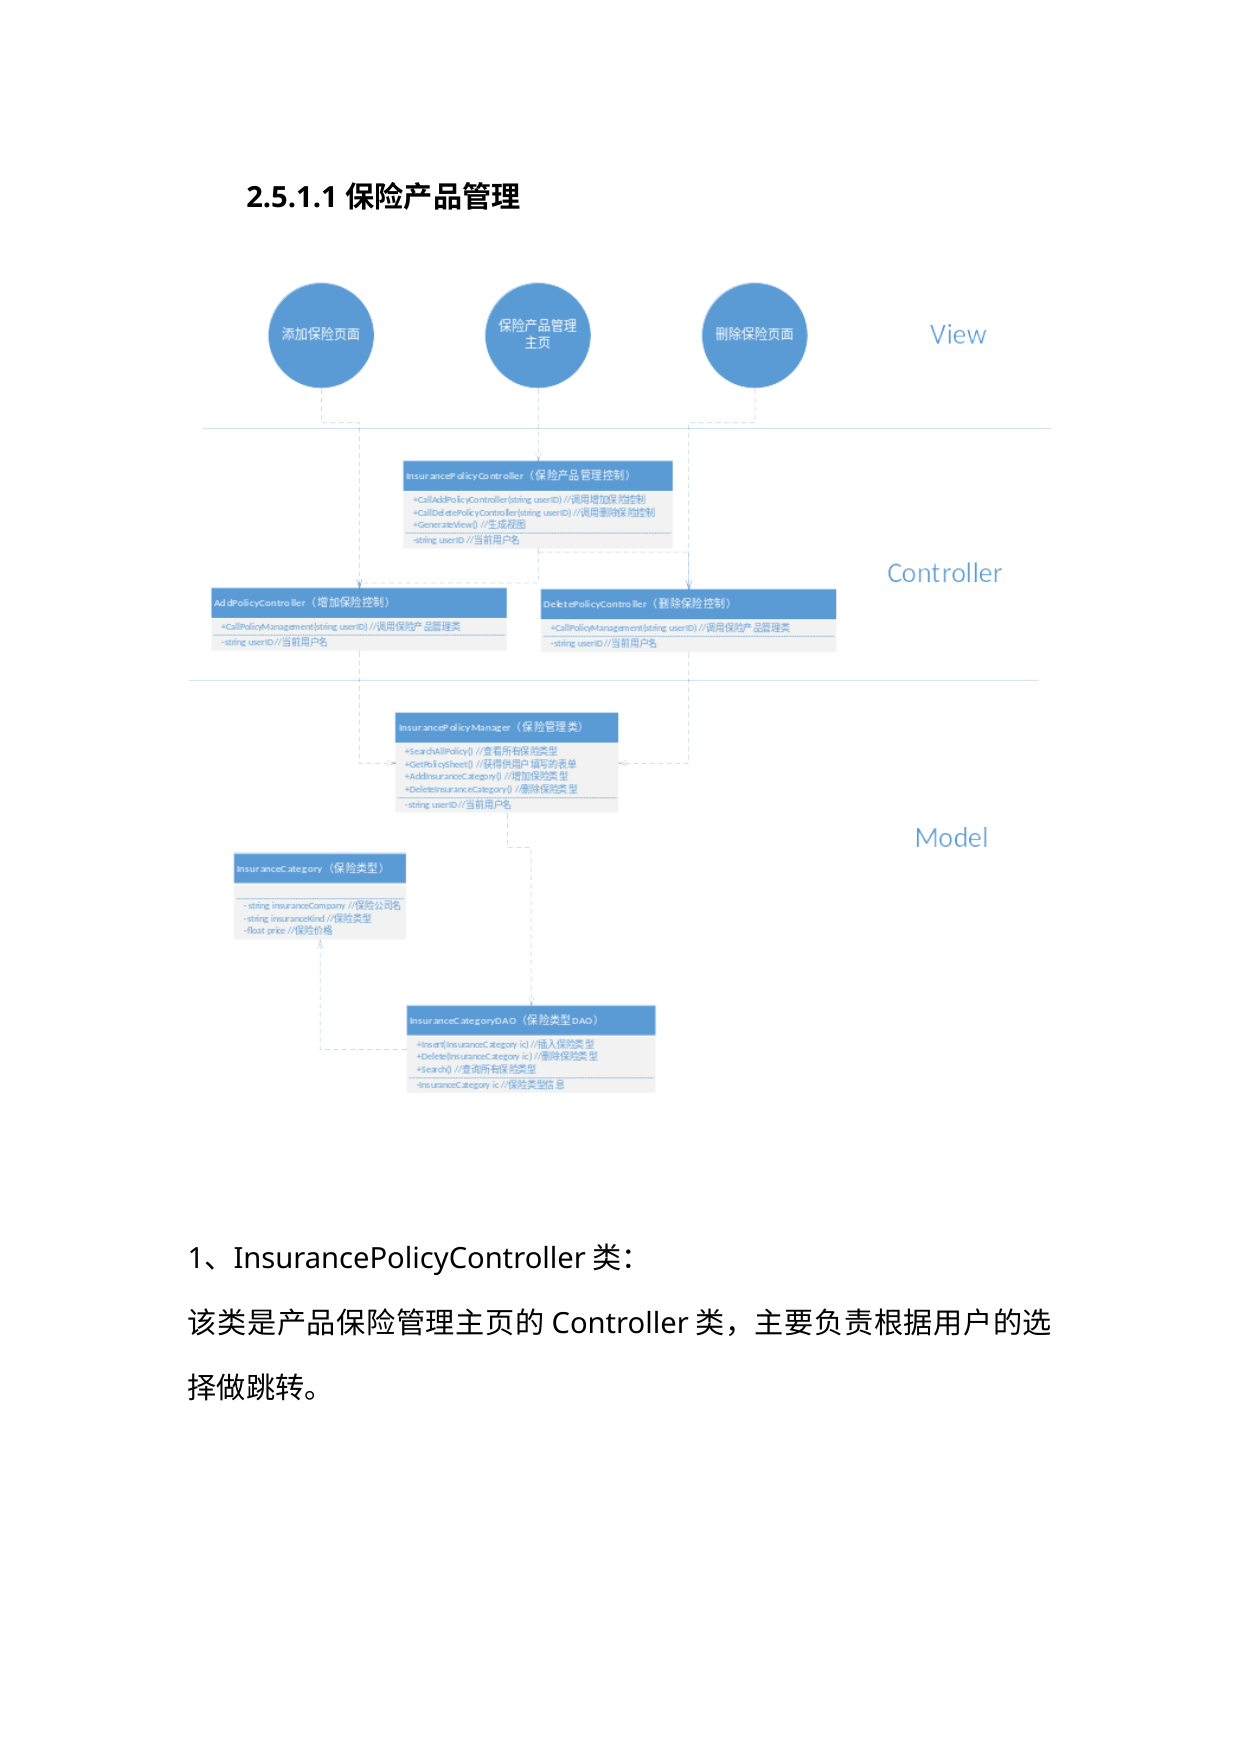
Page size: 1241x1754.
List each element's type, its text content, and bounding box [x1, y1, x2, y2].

text 1、InsurancePolicyController类： [187, 1224, 1053, 1289]
text 该类是产品保险管理主页的Controller类，主要负责根据用户的选择做跳转。 [187, 1289, 1053, 1419]
subtitle 2.5.1.1 保险产品管理 [187, 162, 1053, 227]
